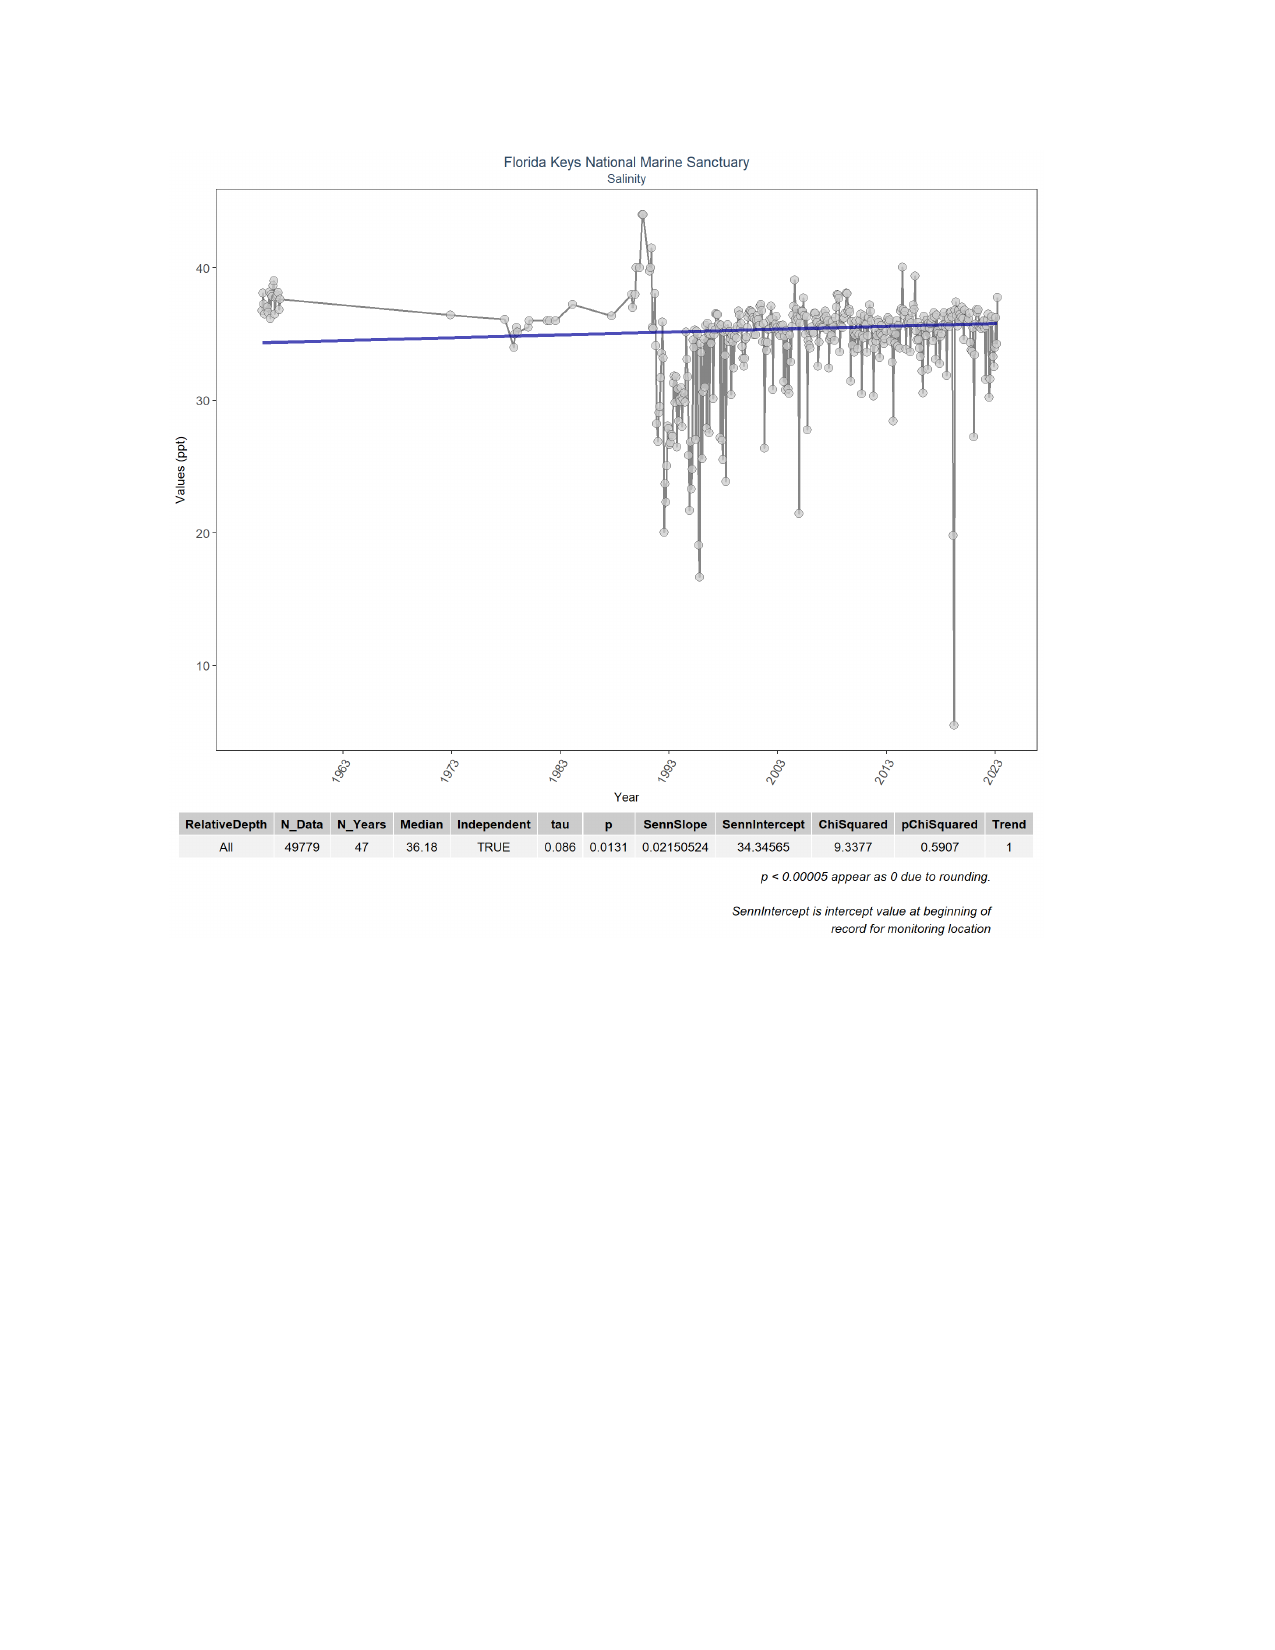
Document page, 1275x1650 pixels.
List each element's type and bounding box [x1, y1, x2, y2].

picture [168, 150, 1044, 938]
